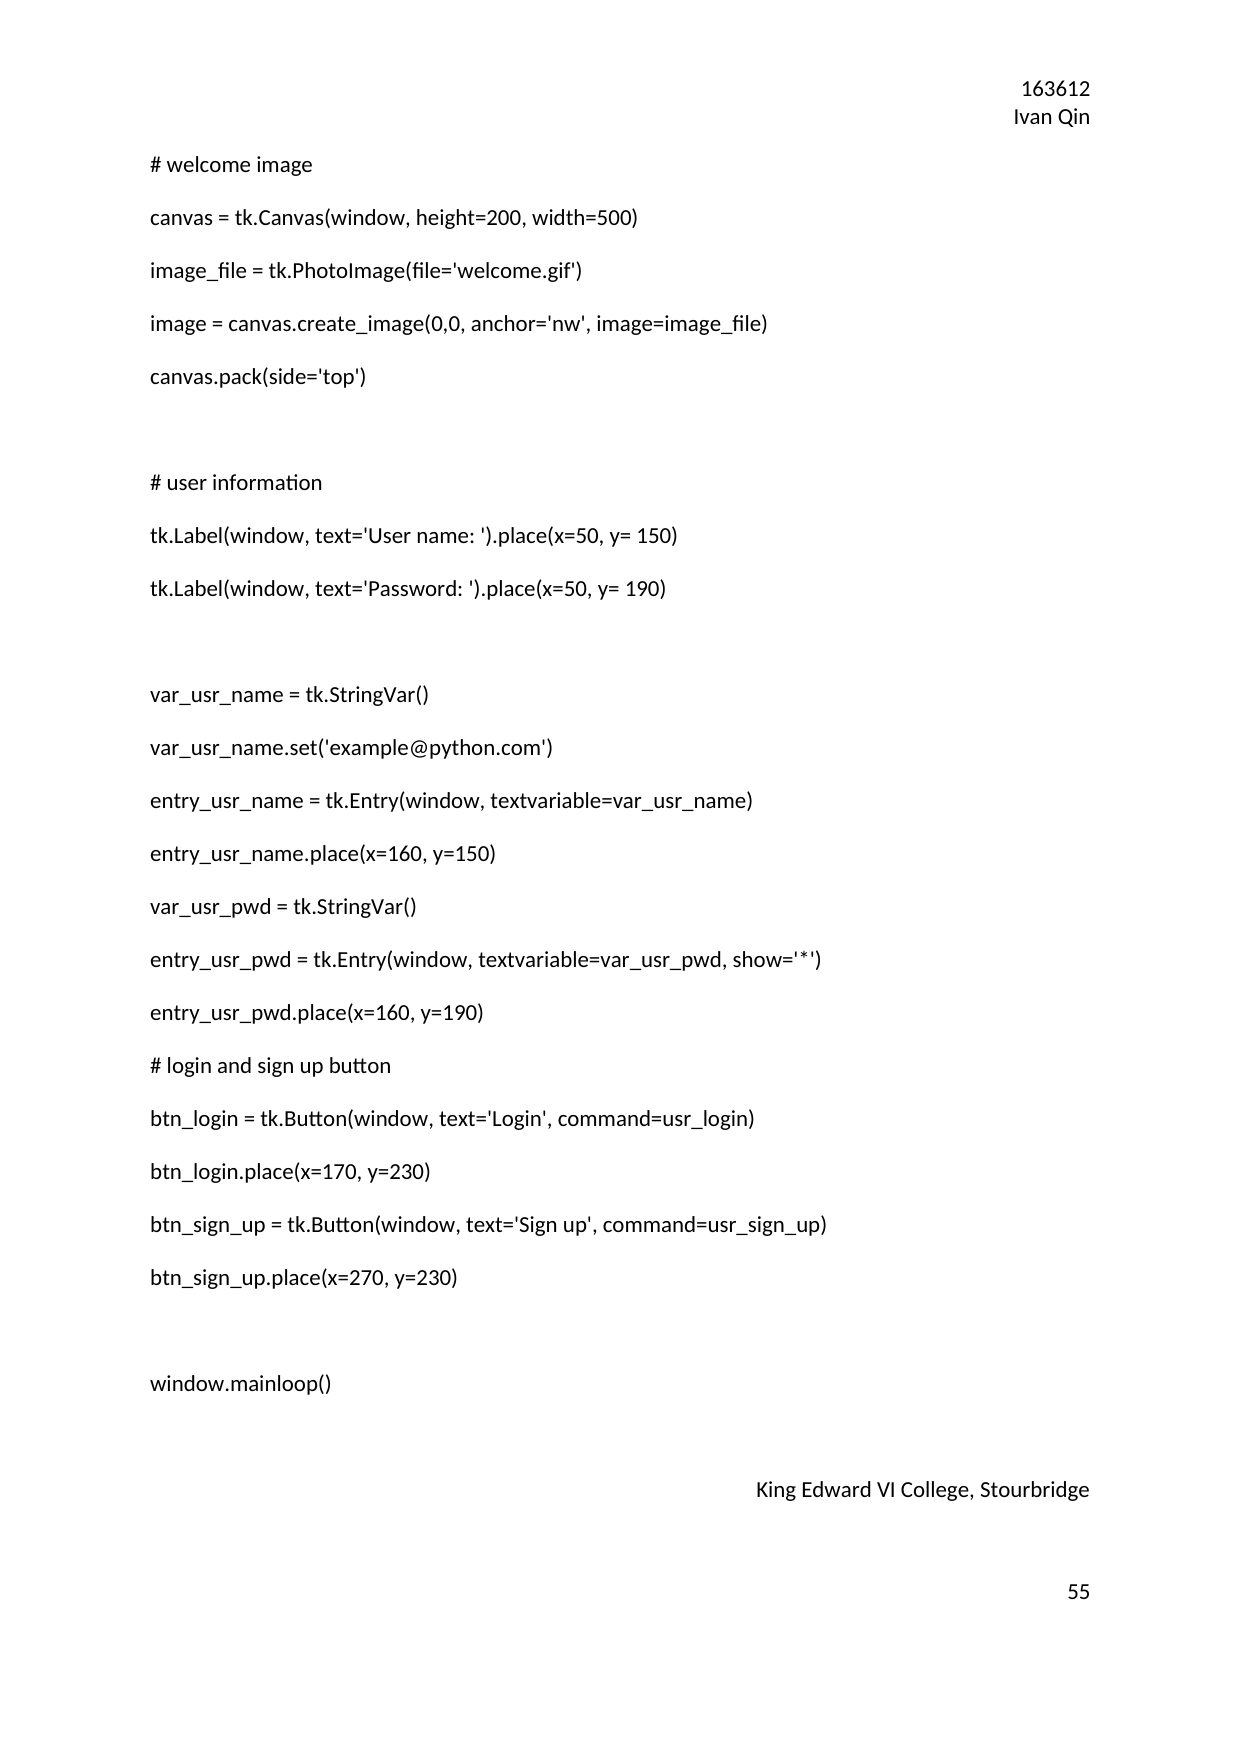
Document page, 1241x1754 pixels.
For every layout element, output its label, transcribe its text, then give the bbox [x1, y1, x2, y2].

text image = canvas.create_image(0,0, anchor='nw', image=image_file) [150, 309, 1090, 337]
text canvas.pack(side='top') [150, 362, 1090, 390]
text var_usr_name = tk.StringVar() [150, 680, 1090, 708]
text entry_usr_pwd.place(x=160, y=190) [150, 998, 1090, 1026]
text var_usr_pwd = tk.StringVar() [150, 892, 1090, 920]
text var_usr_name.set('example@python.com') [150, 733, 1090, 761]
text entry_usr_name = tk.Entry(window, textvariable=var_usr_name) [150, 786, 1090, 814]
text # login and sign up button [150, 1051, 1090, 1079]
text tk.Label(window, text='User name: ').place(x=50, y= 150) [150, 521, 1090, 549]
text tk.Label(window, text='Password: ').place(x=50, y= 190) [150, 574, 1090, 602]
text btn_login.place(x=170, y=230) [150, 1157, 1090, 1185]
text entry_usr_pwd = tk.Entry(window, textvariable=var_usr_pwd, show='*') [150, 945, 1090, 973]
text # welcome image [150, 150, 1090, 178]
text entry_usr_name.place(x=160, y=150) [150, 839, 1090, 867]
text # user information [150, 468, 1090, 496]
text canvas = tk.Canvas(window, height=200, width=500) [150, 203, 1090, 231]
text btn_sign_up = tk.Button(window, text='Sign up', command=usr_sign_up) [150, 1210, 1090, 1238]
text window.mainloop() [150, 1369, 1090, 1397]
text btn_sign_up.place(x=270, y=230) [150, 1263, 1090, 1291]
text image_file = tk.PhotoImage(file='welcome.gif') [150, 256, 1090, 284]
text btn_login = tk.Button(window, text='Login', command=usr_login) [150, 1104, 1090, 1132]
